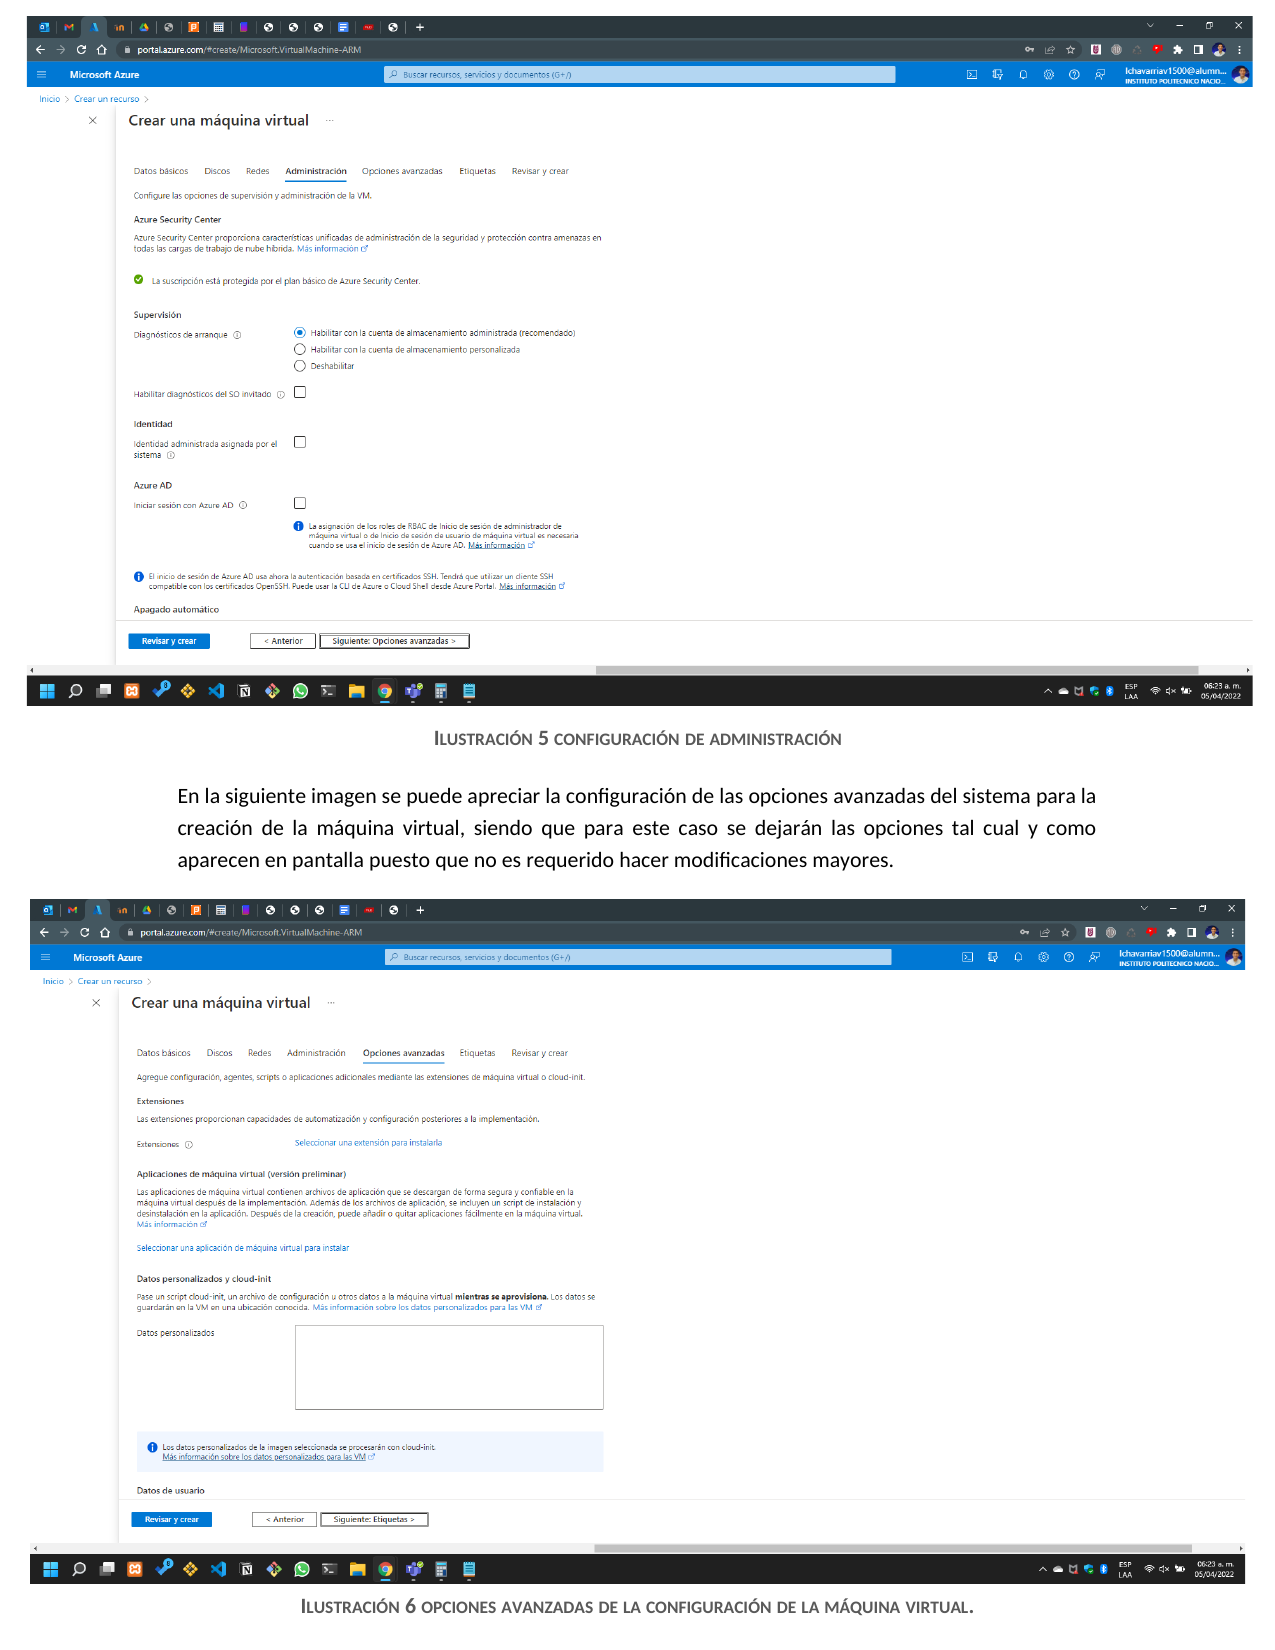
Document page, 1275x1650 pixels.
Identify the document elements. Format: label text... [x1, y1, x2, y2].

text En la siguiente imagen se puede apreciar la configuración de las opciones avanzadas del sistema para la creación de la máquina virtual, siendo que para este caso se dejarán las opciones tal cual y como aparecen en pantalla puesto que no es requerido hacer modificaciones mayores. [177, 751, 1098, 873]
picture [26, 16, 1253, 706]
picture [30, 899, 1246, 1584]
